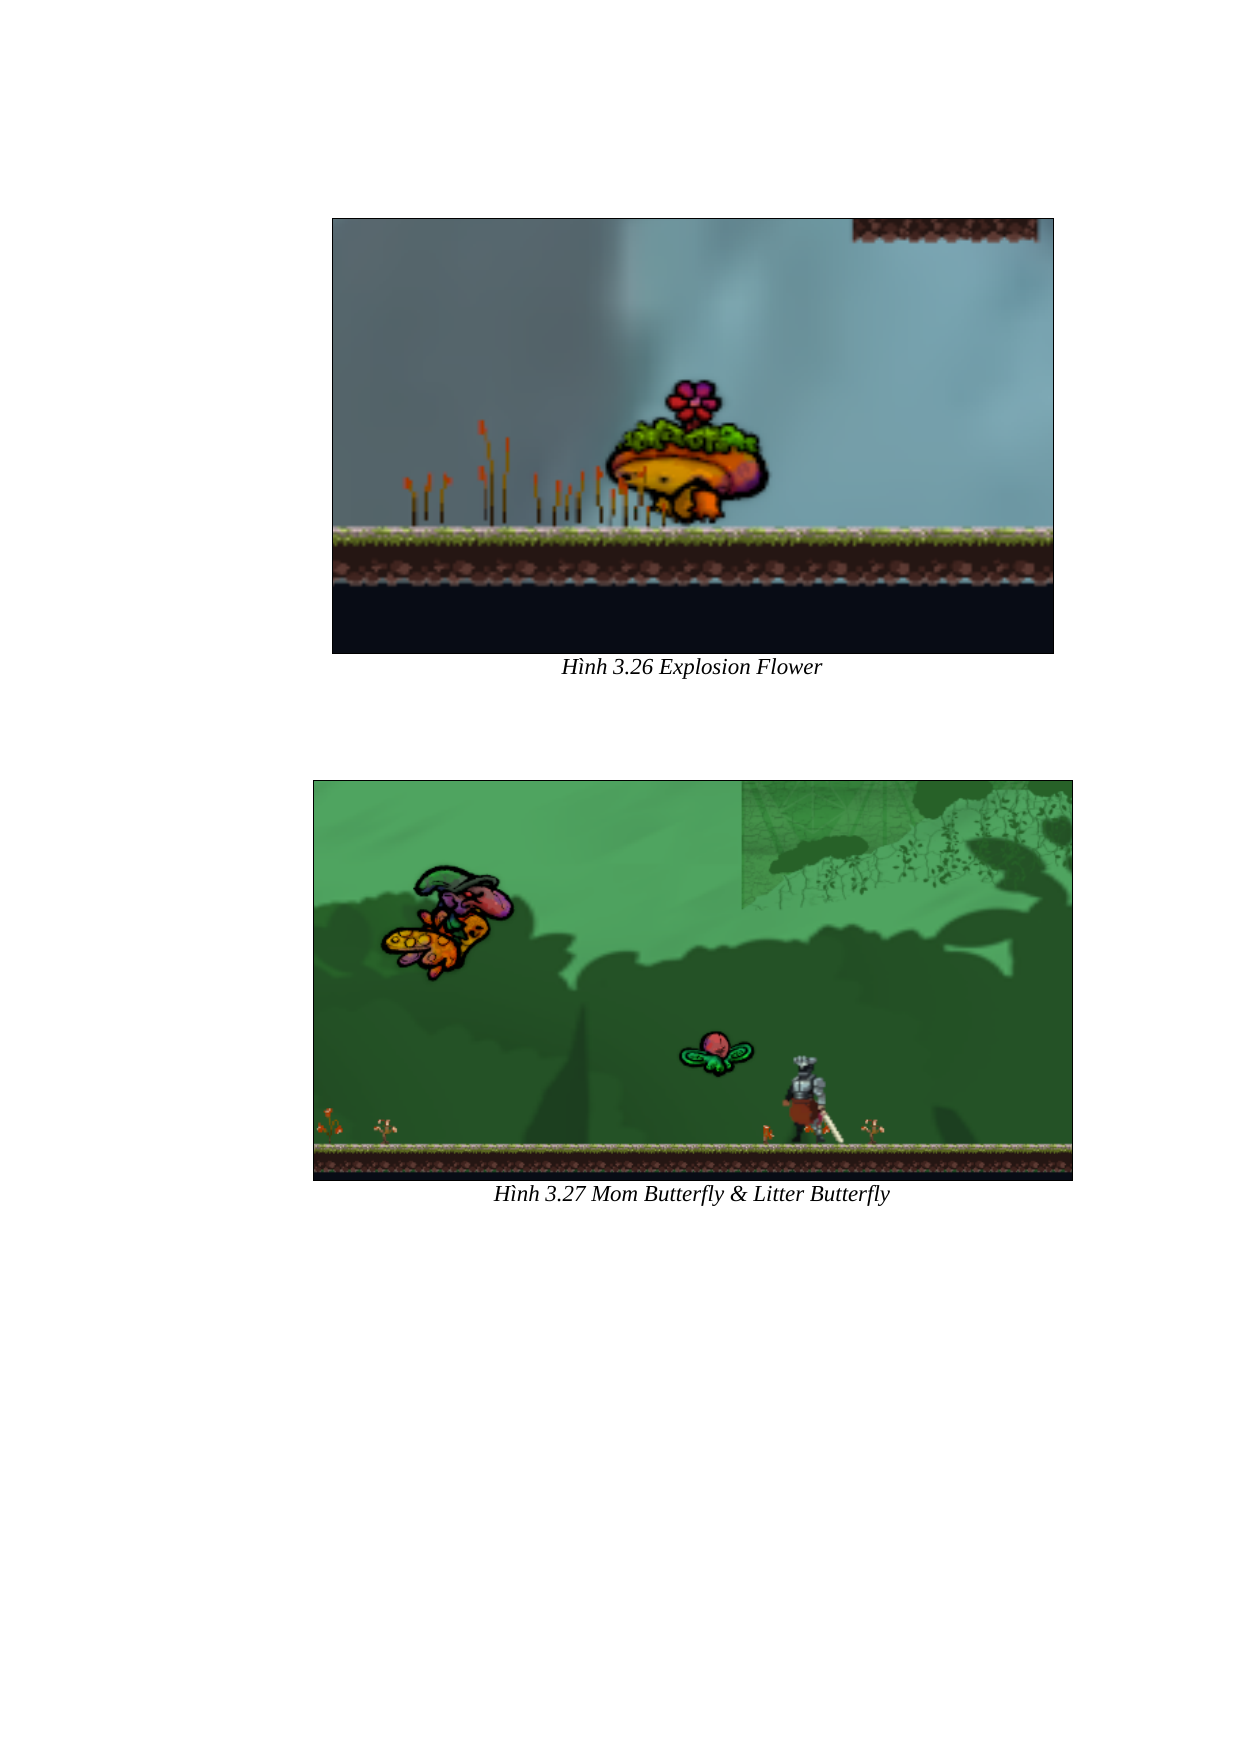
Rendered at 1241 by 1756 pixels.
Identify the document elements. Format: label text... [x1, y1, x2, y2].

picture [333, 219, 1053, 653]
text Hình 3.27 Mom Butterfly & Litter Butterfly [167, 1180, 1219, 1207]
picture [314, 781, 1072, 1180]
text Hình 3.26 Explosion Flower [167, 653, 1219, 679]
